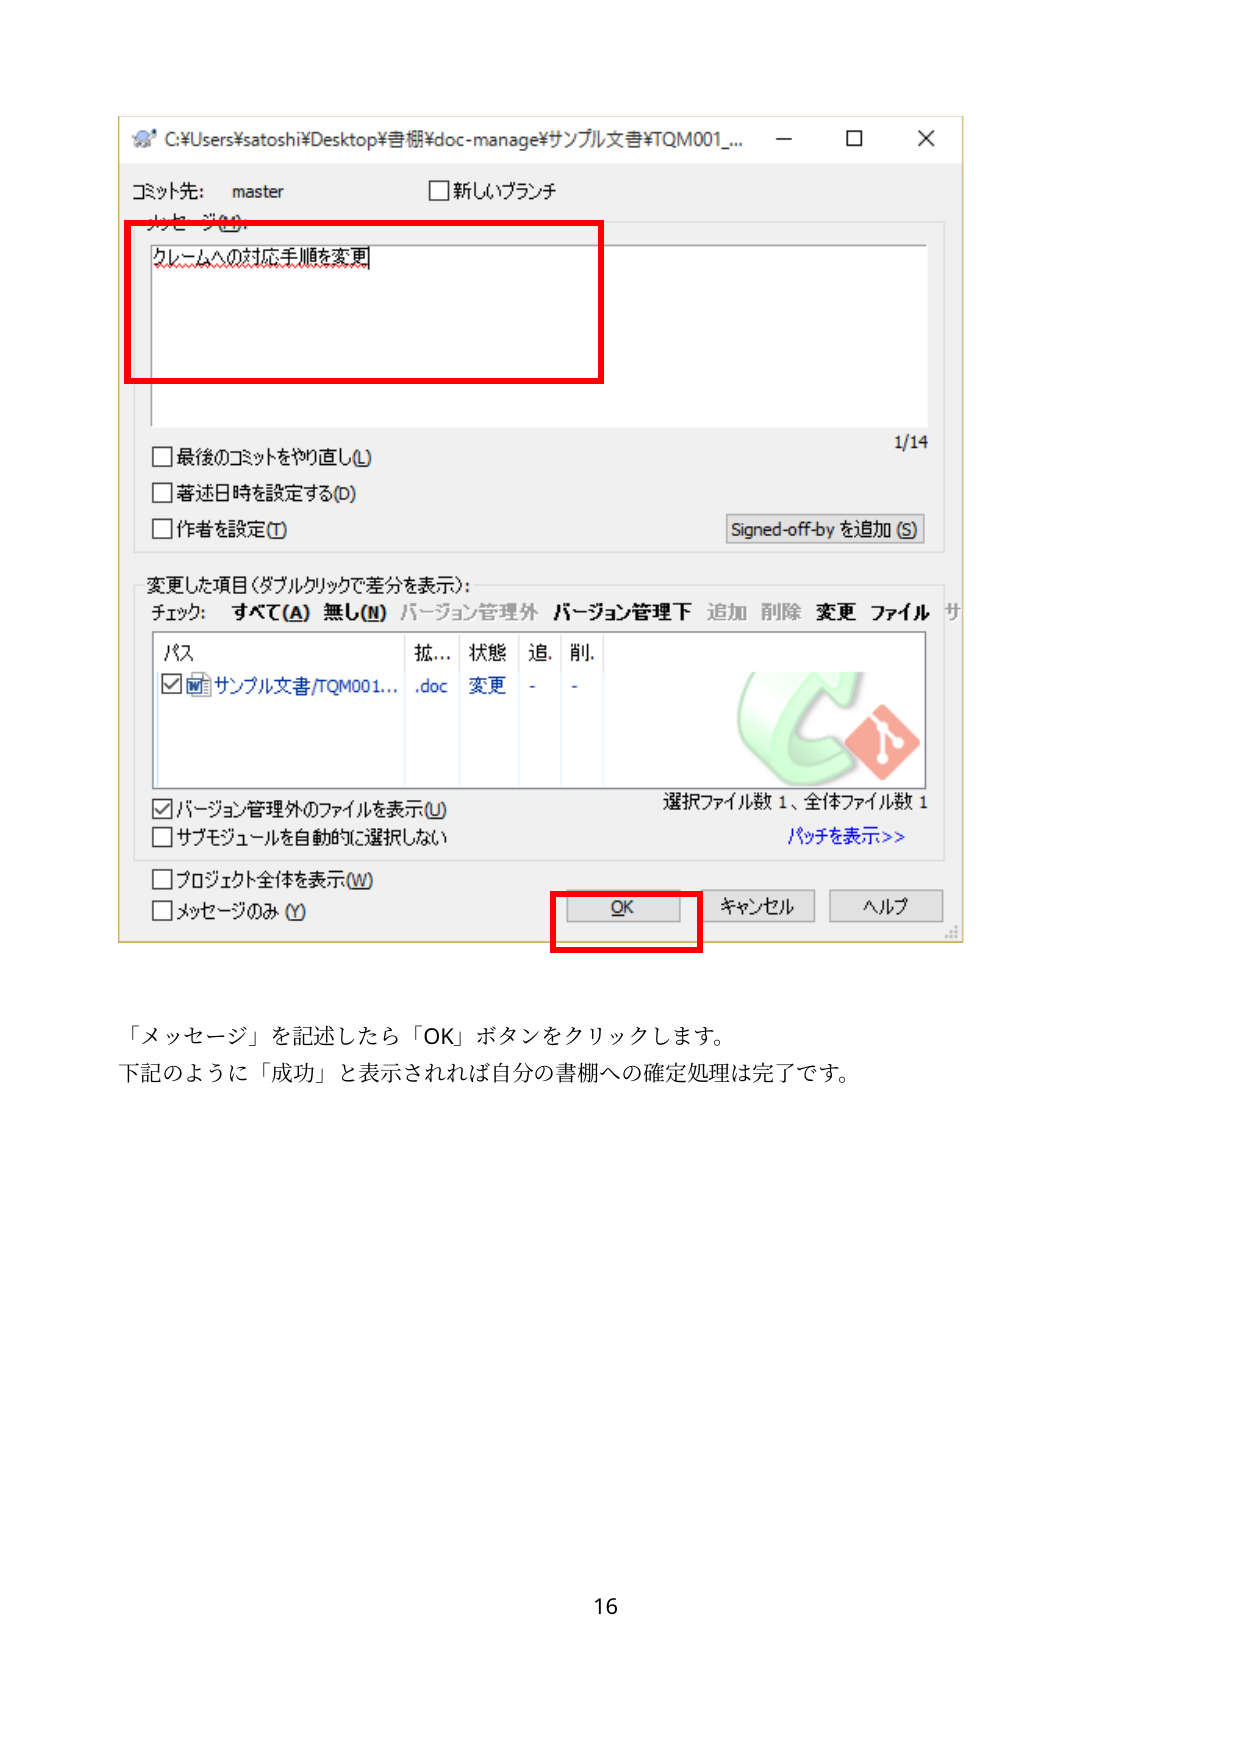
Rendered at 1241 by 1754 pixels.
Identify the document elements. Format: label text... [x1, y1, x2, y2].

text 下記のように「成功」と表示されれば自分の書棚への確定処理は完了です。 [118, 1053, 1093, 1091]
picture [118, 116, 964, 943]
text 「メッセージ」を記述したら「OK」ボタンをクリックします。 [118, 1016, 1093, 1053]
picture [556, 897, 697, 943]
